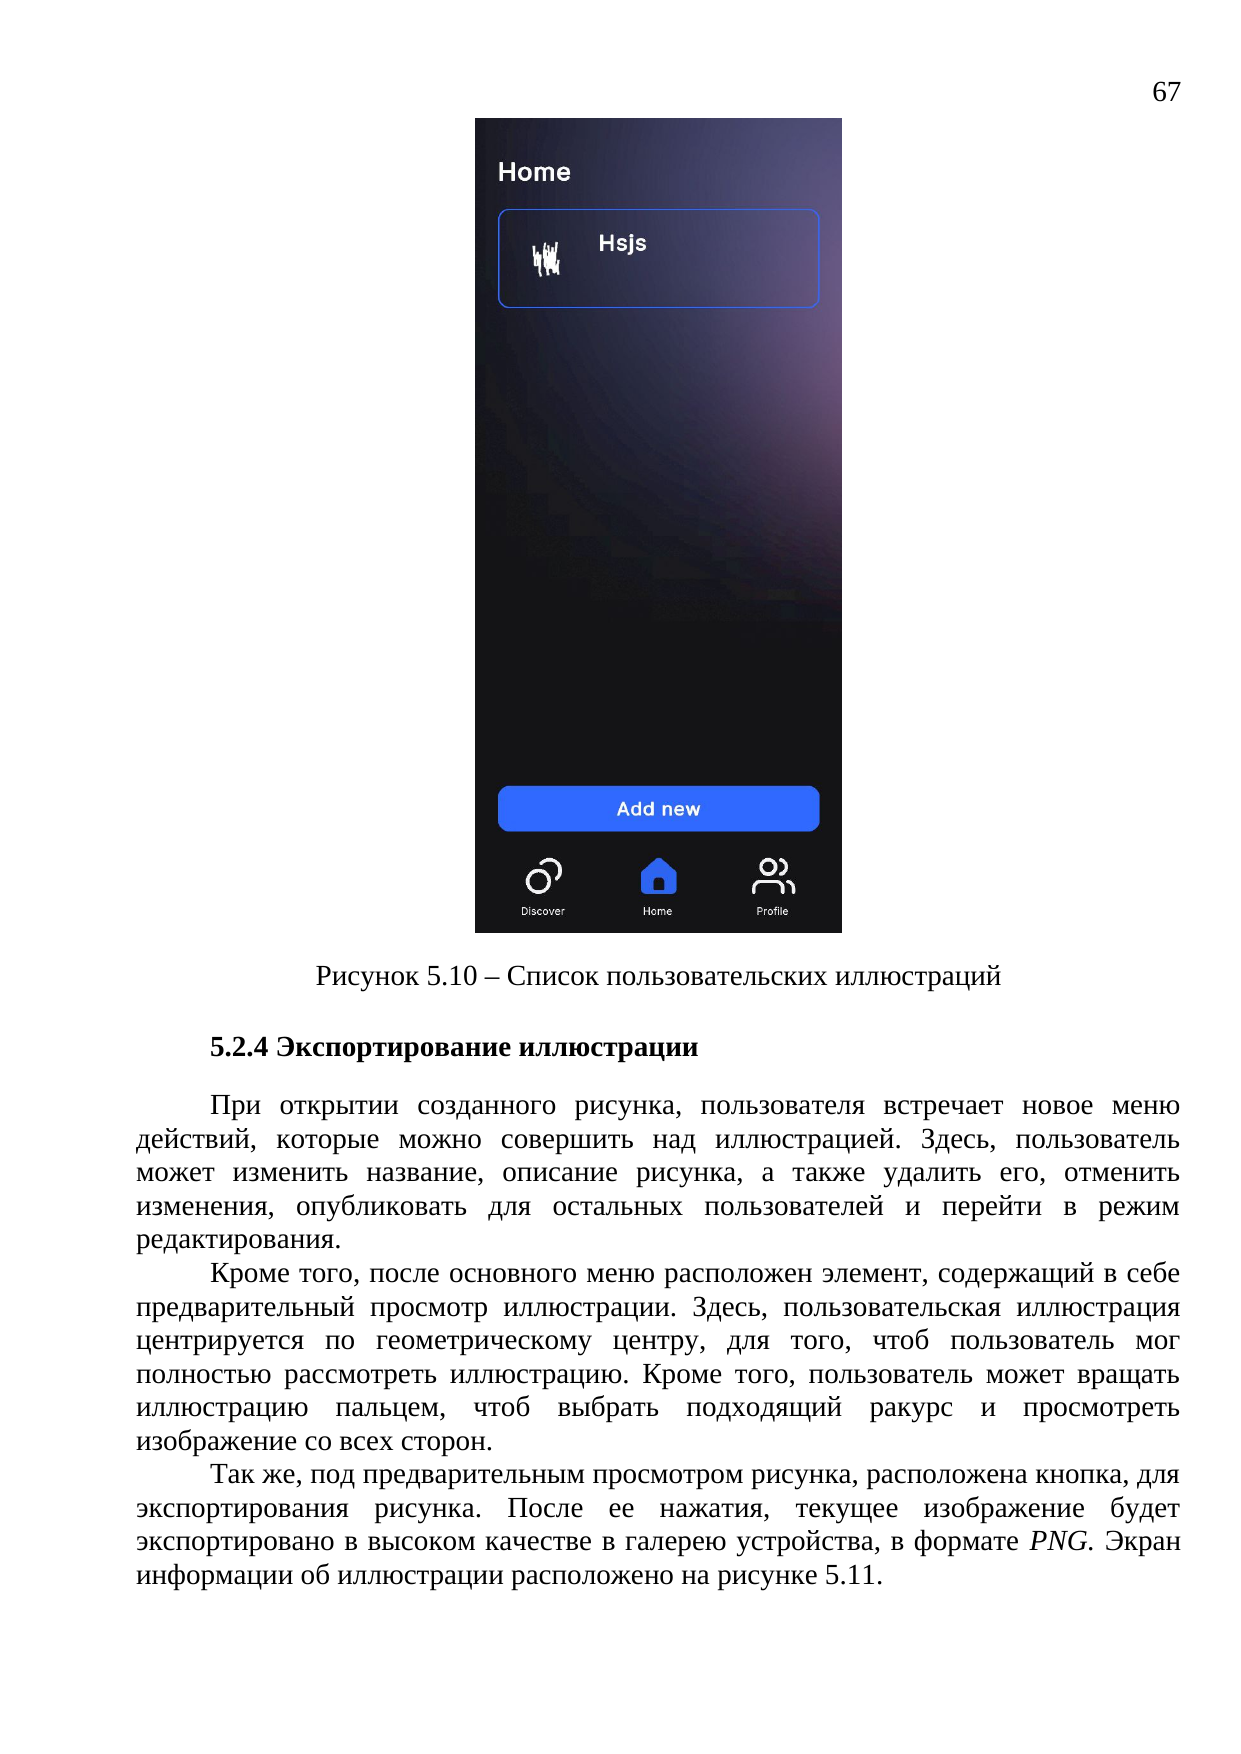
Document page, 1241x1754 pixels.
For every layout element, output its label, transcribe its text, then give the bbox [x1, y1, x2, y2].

text Кроме того, после основного меню расположен элемент, содержащий в себе предварительный просмотр иллюстрации. Здесь, пользовательская иллюстрация центрируется по геометрическому центру, для того, чтоб пользователь мог полностью рассмотреть иллюстрацию. Кроме того, пользователь может вращать иллюстрацию пальцем, чтоб выбрать подходящий ракурс и просмотреть изображение со всех сторон. [136, 1255, 1181, 1456]
text Рисунок 5.10 – Список пользовательских иллюстраций [136, 958, 1181, 991]
text При открытии созданного рисунка, пользователя встречает новое меню действий, которые можно совершить над иллюстрацией. Здесь, пользователь может изменить название, описание рисунка, а также удалить его, отменить изменения, опубликовать для остальных пользователей и перейти в режим редактирования. [136, 1087, 1181, 1255]
picture [475, 118, 842, 933]
text Так же, под предварительным просмотром рисунка, расположена кнопка, для экспортирования рисунка. После ее нажатия, текущее изображение будет экспортировано в высоком качестве в галерею устройства, в формате PNG. Экран информации об иллюстрации расположено на рисунке 5.11. [136, 1456, 1181, 1591]
subtitle 5.2.4 Экспортирование иллюстрации [136, 1029, 1181, 1062]
